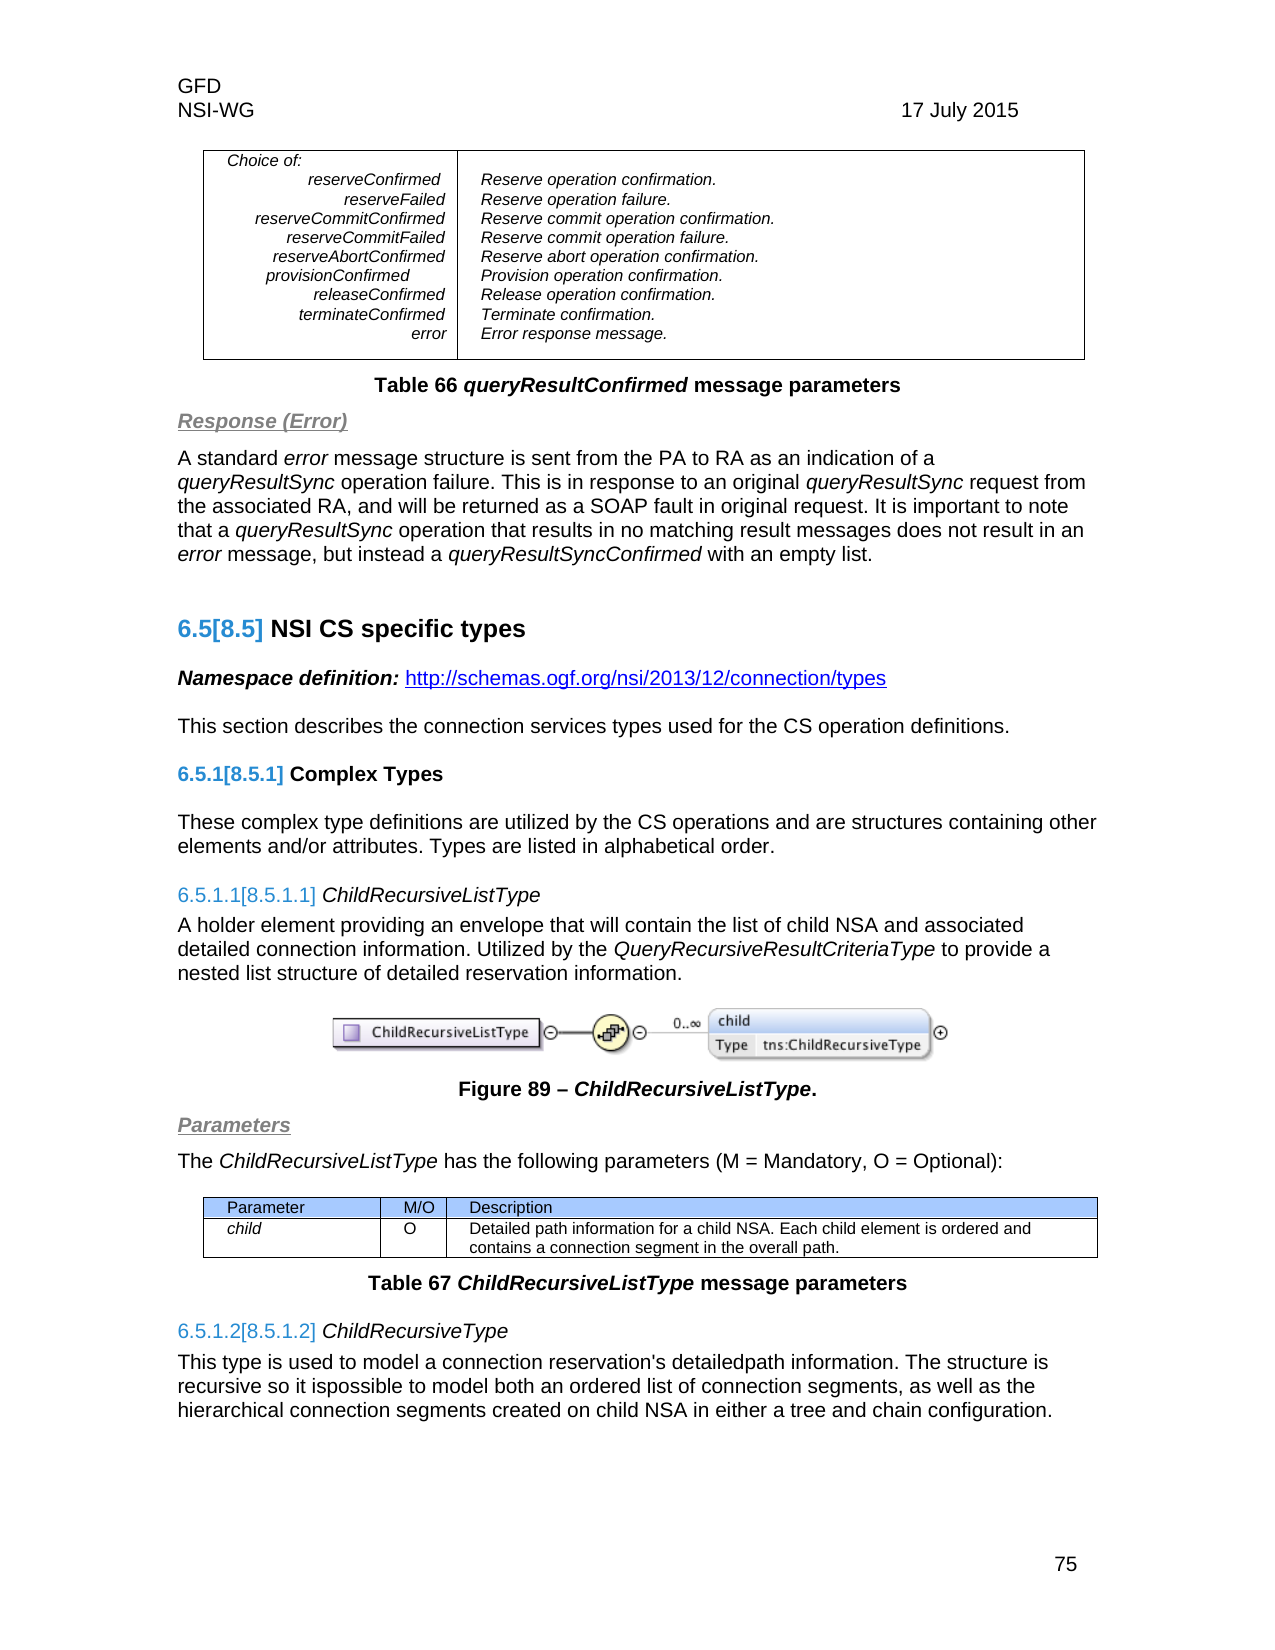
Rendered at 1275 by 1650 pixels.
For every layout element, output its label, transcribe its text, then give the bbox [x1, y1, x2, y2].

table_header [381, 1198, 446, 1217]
subtitle NSI CS specific types [177, 613, 1098, 642]
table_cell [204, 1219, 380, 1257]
subtitle ChildRecursiveListType [177, 883, 1098, 907]
picture [332, 1008, 950, 1064]
text A standard error message structure is sent from the PA to RA as an indication of a queryResultSync operation failure. This is in response to an original queryResultSync request from the associated RA, and will be returned as a SOAP fault in original request. It is important to note that a queryResultSync operation that results in no matching result messages does not result in an error message, but instead a queryResultSyncConfirmed with an empty list. [177, 446, 1098, 566]
text Table 67 ChildRecursiveListType message parameters [177, 1270, 1098, 1294]
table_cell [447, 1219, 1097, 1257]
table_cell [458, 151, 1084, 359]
text This type is used to model a connection reservation's detailed path information. The structure is recursive so it is possible to model both an ordered list of connection segments, as well as the hierarchical connection segments created on child NSA in either a tree and chain configuration. [177, 1349, 1098, 1421]
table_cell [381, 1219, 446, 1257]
text Figure 89 – ChildRecursiveListType. [177, 1076, 1098, 1100]
text Namespace definition: http://schemas.ogf.org/nsi/2013/12/connection/types [177, 666, 1098, 690]
text Parameters [177, 1113, 1098, 1137]
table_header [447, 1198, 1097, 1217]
text This section describes the connection services types used for the CS operation definitions. [177, 714, 1098, 738]
text Table 66 queryResultConfirmed message parameters [177, 373, 1098, 397]
text The ChildRecursiveListType has the following parameters (M = Mandatory, O = Optional): [177, 1149, 1098, 1173]
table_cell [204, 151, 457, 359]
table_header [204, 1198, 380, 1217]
subtitle ChildRecursiveType [177, 1319, 1098, 1343]
text A holder element providing an envelope that will contain the list of child NSA and associated detailed connection information. Utilized by the QueryRecursiveResultCriteriaType to provide a nested list structure of detailed reservation information. [177, 913, 1098, 985]
subtitle Complex Types [177, 762, 1098, 786]
text Response (Error) [177, 409, 1098, 433]
text These complex type definitions are utilized by the CS operations and are structures containing other elements and/or attributes. Types are listed in alphabetical order. [177, 810, 1098, 858]
